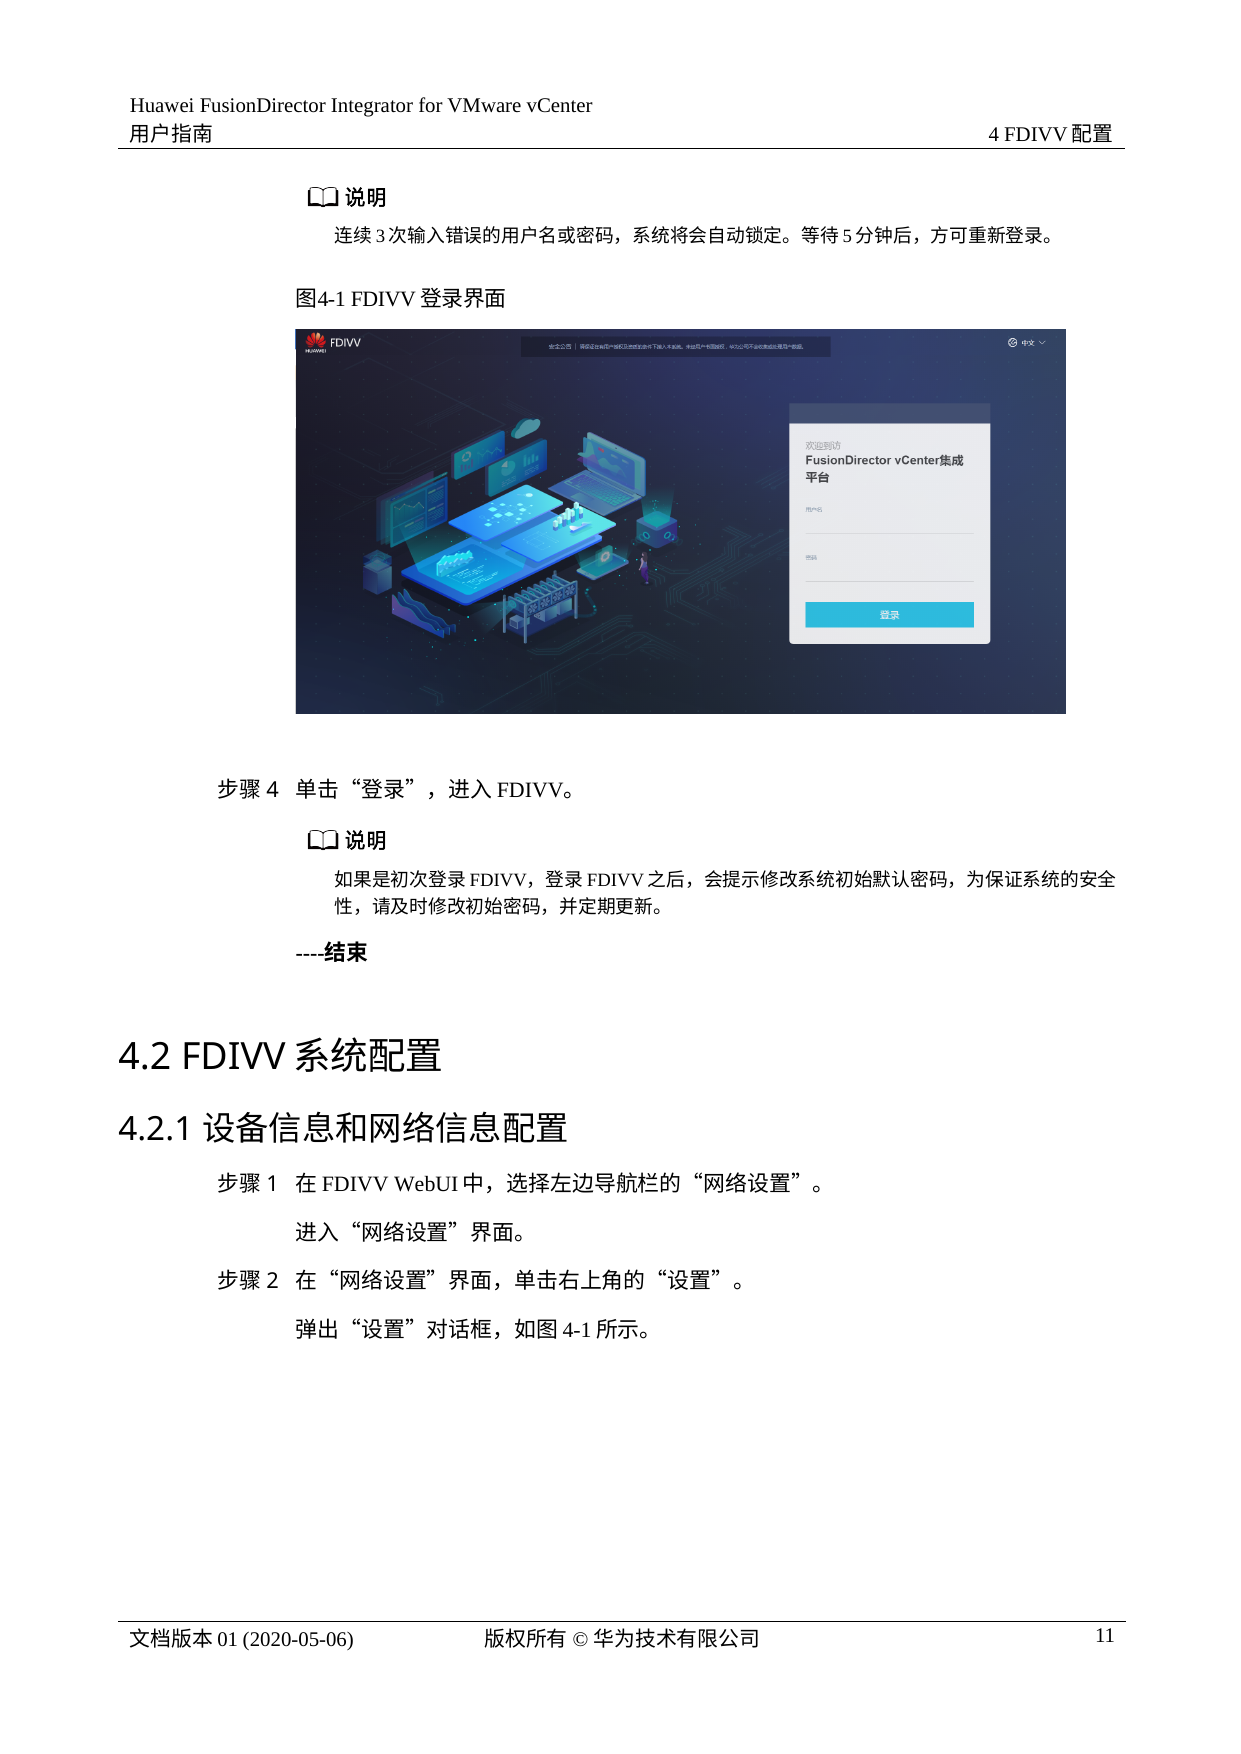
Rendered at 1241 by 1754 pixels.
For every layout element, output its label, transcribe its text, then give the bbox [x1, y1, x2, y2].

subtitle FDIVV系统配置 [118, 1029, 1122, 1080]
list 在FDIVV WebUI中，选择左边导航栏的“网络设置”。 [279, 1166, 1122, 1198]
text ----结束 [295, 935, 1122, 967]
text FDIVV登录界面 [295, 281, 1122, 313]
picture [295, 329, 1066, 714]
text 如果是初次登录FDIVV，登录FDIVV之后，会提示修改系统初始默认密码，为保证系统的安全性，请及时修改初始密码，并定期更新。 [334, 864, 1122, 918]
text 连续3次输入错误的用户名或密码，系统将会自动锁定。等待5分钟后，方可重新登录。 [334, 221, 1122, 248]
picture [295, 820, 401, 860]
text 进入“网络设置”界面。 [295, 1215, 1122, 1246]
text 弹出“设置”对话框，如图4-2所示。 [295, 1312, 1122, 1343]
text 单击“登录”，进入FDIVV。 [279, 772, 1122, 804]
text 在“网络设置”界面，单击右上角的“设置”。 [279, 1263, 1122, 1295]
picture [295, 177, 401, 217]
subtitle 设备信息和网络信息配置 [118, 1101, 1122, 1150]
